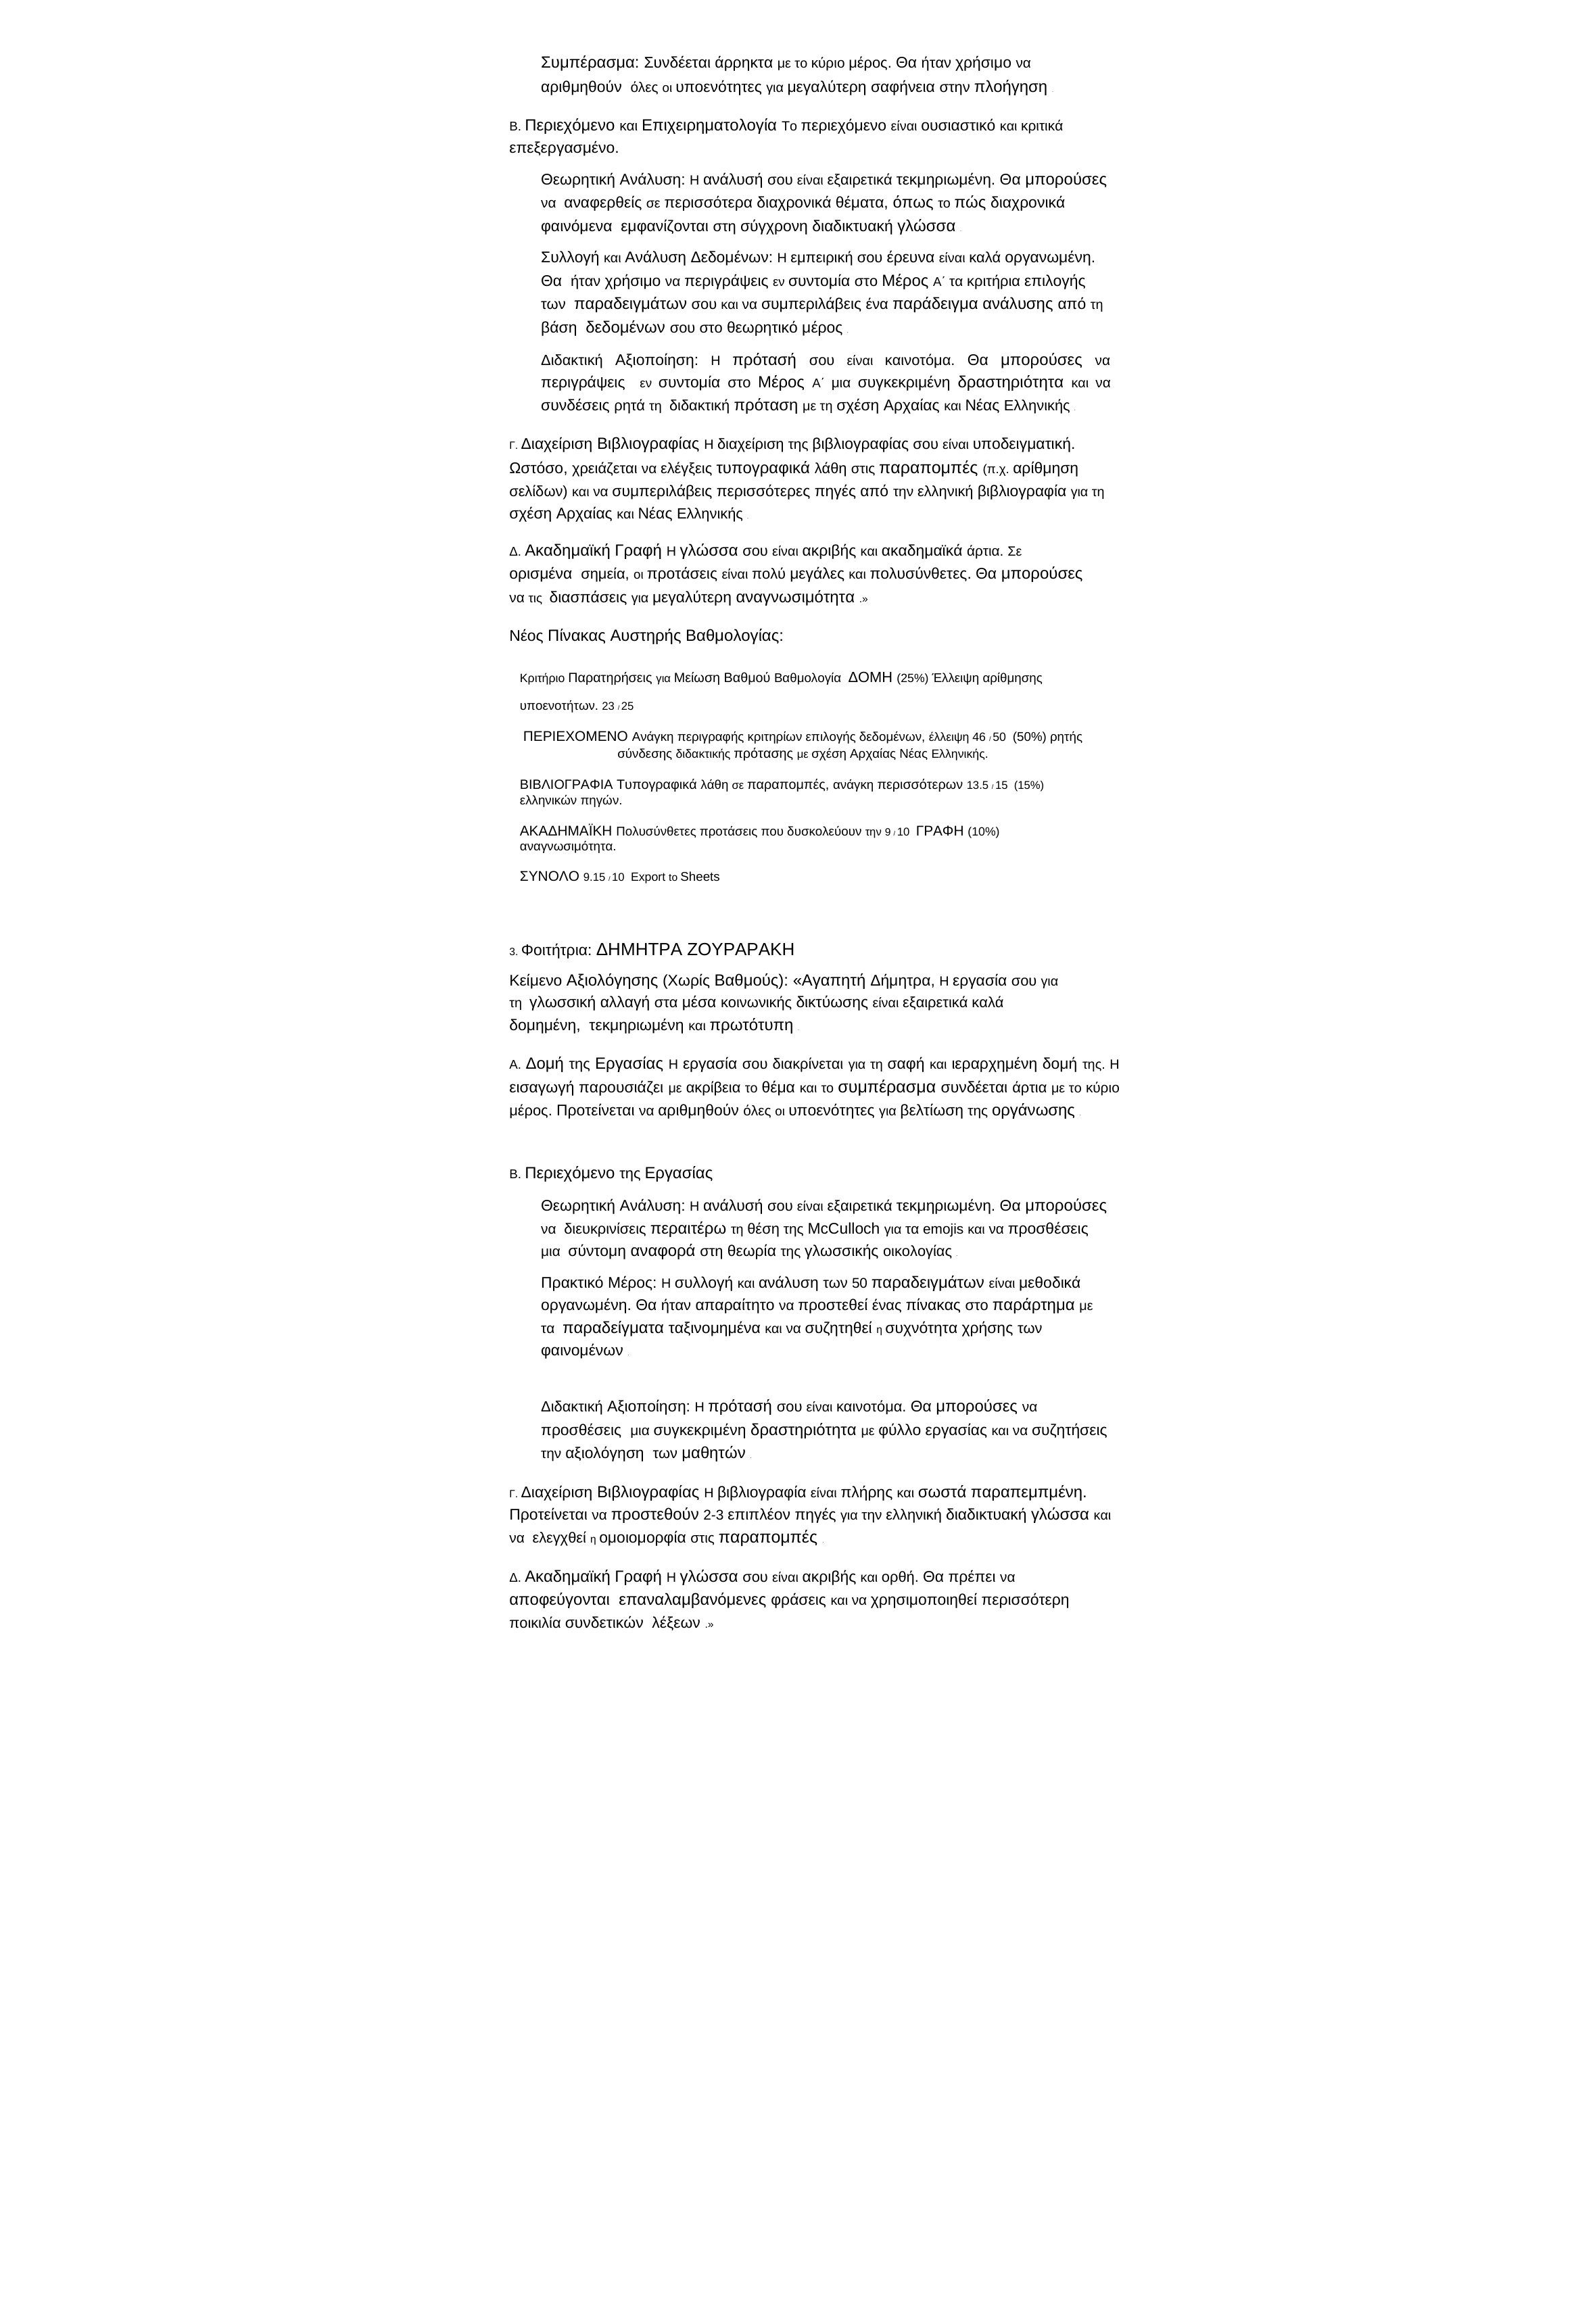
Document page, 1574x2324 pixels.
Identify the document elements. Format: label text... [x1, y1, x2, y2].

text Διδακτική Αξιοποίηση: Η πρότασή σου είναι καινοτόμα. Θα μπορούσες να προσθέσεις μια συγκεκριμένη δραστηριότητα με φύλλο εργασίας και να συζητήσεις την αξιολόγηση των μαθητών . [541, 1397, 1114, 1462]
text ΠΕΡΙΕΧΟΜΕΝΟ Ανάγκη περιγραφής κριτηρίων επιλογής δεδομένων, έλλειψη 46 / 50 (50%) ρητής σύνδεσης διδακτικής πρότασης με σχέση Αρχαίας Νέας Ελληνικής. [520, 728, 1086, 761]
text Β. Περιεχόμενο της Εργασίας [509, 1163, 1573, 1182]
text Συμπέρασμα: Συνδέεται άρρηκτα με το κύριο μέρος. Θα ήταν χρήσιμο να αριθμηθούν όλες οι υποενότητες για μεγαλύτερη σαφήνεια στην πλοήγηση . [541, 53, 1104, 95]
text Κριτήριο Παρατηρήσεις για Μείωση Βαθμού Βαθμολογία ΔΟΜΗ (25%) Έλλειψη αρίθμησης υποενοτήτων. 23 / 25 [520, 669, 1111, 712]
text Συλλογή και Ανάλυση Δεδομένων: Η εμπειρική σου έρευνα είναι καλά οργανωμένη. Θα ήταν χρήσιμο να περιγράψεις εν συντομία στο Μέρος Α΄ τα κριτήρια επιλογής των παραδειγμάτων σου και να συμπεριλάβεις ένα παράδειγμα ανάλυσης από τη βάση δεδομένων σου στο θεωρητικό μέρος . [541, 248, 1106, 336]
text Πρακτικό Μέρος: Η συλλογή και ανάλυση των 50 παραδειγμάτων είναι μεθοδικά οργανωμένη. Θα ήταν απαραίτητο να προστεθεί ένας πίνακας στο παράρτημα με τα παραδείγματα ταξινομημένα και να συζητηθεί η συχνότητα χρήσης των φαινομένων . [541, 1272, 1102, 1359]
text ΒΙΒΛΙΟΓΡΑΦΙΑ Τυπογραφικά λάθη σε παραπομπές, ανάγκη περισσότερων 13.5 / 15 (15%) ελληνικών πηγών. [520, 776, 1093, 807]
text Θεωρητική Ανάλυση: Η ανάλυσή σου είναι εξαιρετικά τεκμηριωμένη. Θα μπορούσες να αναφερθείς σε περισσότερα διαχρονικά θέματα, όπως το πώς διαχρονικά φαινόμενα εμφανίζονται στη σύγχρονη διαδικτυακή γλώσσα . [541, 170, 1113, 235]
text ΣΥΝΟΛΟ 9.15 / 10 Export to Sheets [520, 868, 1091, 884]
text 3. Φοιτήτρια: ΔΗΜΗΤΡΑ ΖΟΥΡΑΡΑΚΗ [509, 939, 1573, 959]
text Διδακτική Αξιοποίηση: Η πρότασή σου είναι καινοτόμα. Θα μπορούσες να περιγράψεις εν συντομία στο Μέρος Α΄ μια συγκεκριμένη δραστηριότητα και να συνδέσεις ρητά τη διδακτική πρόταση με τη σχέση Αρχαίας και Νέας Ελληνικής . [541, 350, 1110, 414]
text Δ. Ακαδημαϊκή Γραφή Η γλώσσα σου είναι ακριβής και ορθή. Θα πρέπει να αποφεύγονται επαναλαμβανόμενες φράσεις και να χρησιμοποιηθεί περισσότερη ποικιλία συνδετικών λέξεων .» [509, 1567, 1105, 1631]
text Κείμενο Αξιολόγησης (Χωρίς Βαθμούς): «Αγαπητή Δήμητρα, Η εργασία σου για τη γλωσσική αλλαγή στα μέσα κοινωνικής δικτύωσης είναι εξαιρετικά καλά δομημένη, τεκμηριωμένη και πρωτότυπη . [509, 971, 1066, 1034]
text Θεωρητική Ανάλυση: Η ανάλυσή σου είναι εξαιρετικά τεκμηριωμένη. Θα μπορούσες να διευκρινίσεις περαιτέρω τη θέση της McCulloch για τα emojis και να προσθέσεις μια σύντομη αναφορά στη θεωρία της γλωσσικής οικολογίας . [541, 1196, 1112, 1260]
text Νέος Πίνακας Αυστηρής Βαθμολογίας: [509, 626, 1573, 644]
text Γ. Διαχείριση Βιβλιογραφίας Η διαχείριση της βιβλιογραφίας σου είναι υποδειγματική. Ωστόσο, χρειάζεται να ελέγξεις τυπογραφικά λάθη στις παραπομπές (π.χ. αρίθμηση σελίδων) και να συμπεριλάβεις περισσότερες πηγές από την ελληνική βιβλιογραφία για τη σχέση Αρχαίας και Νέας Ελληνικής . [509, 434, 1107, 522]
text Γ. Διαχείριση Βιβλιογραφίας Η βιβλιογραφία είναι πλήρης και σωστά παραπεμπμένη. Προτείνεται να προστεθούν 2-3 επιπλέον πηγές για την ελληνική διαδικτυακή γλώσσα και να ελεγχθεί η ομοιομορφία στις παραπομπές . [509, 1482, 1119, 1547]
text Δ. Ακαδημαϊκή Γραφή Η γλώσσα σου είναι ακριβής και ακαδημαϊκά άρτια. Σε ορισμένα σημεία, οι προτάσεις είναι πολύ μεγάλες και πολυσύνθετες. Θα μπορούσες να τις διασπάσεις για μεγαλύτερη αναγνωσιμότητα .» [509, 541, 1087, 606]
text Β. Περιεχόμενο και Επιχειρηματολογία Το περιεχόμενο είναι ουσιαστικό και κριτικά επεξεργασμένο. [509, 116, 1078, 157]
text Α. Δομή της Εργασίας Η εργασία σου διακρίνεται για τη σαφή και ιεραρχημένη δομή της. Η εισαγωγή παρουσιάζει με ακρίβεια το θέμα και το συμπέρασμα συνδέεται άρτια με το κύριο μέρος. Προτείνεται να αριθμηθούν όλες οι υποενότητες για βελτίωση της οργάνωσης . [509, 1054, 1120, 1119]
text ΑΚΑΔΗΜΑΪΚΗ Πολυσύνθετες προτάσεις που δυσκολεύουν την 9 / 10 ΓΡΑΦΗ (10%) αναγνωσιμότητα. [520, 823, 1077, 853]
